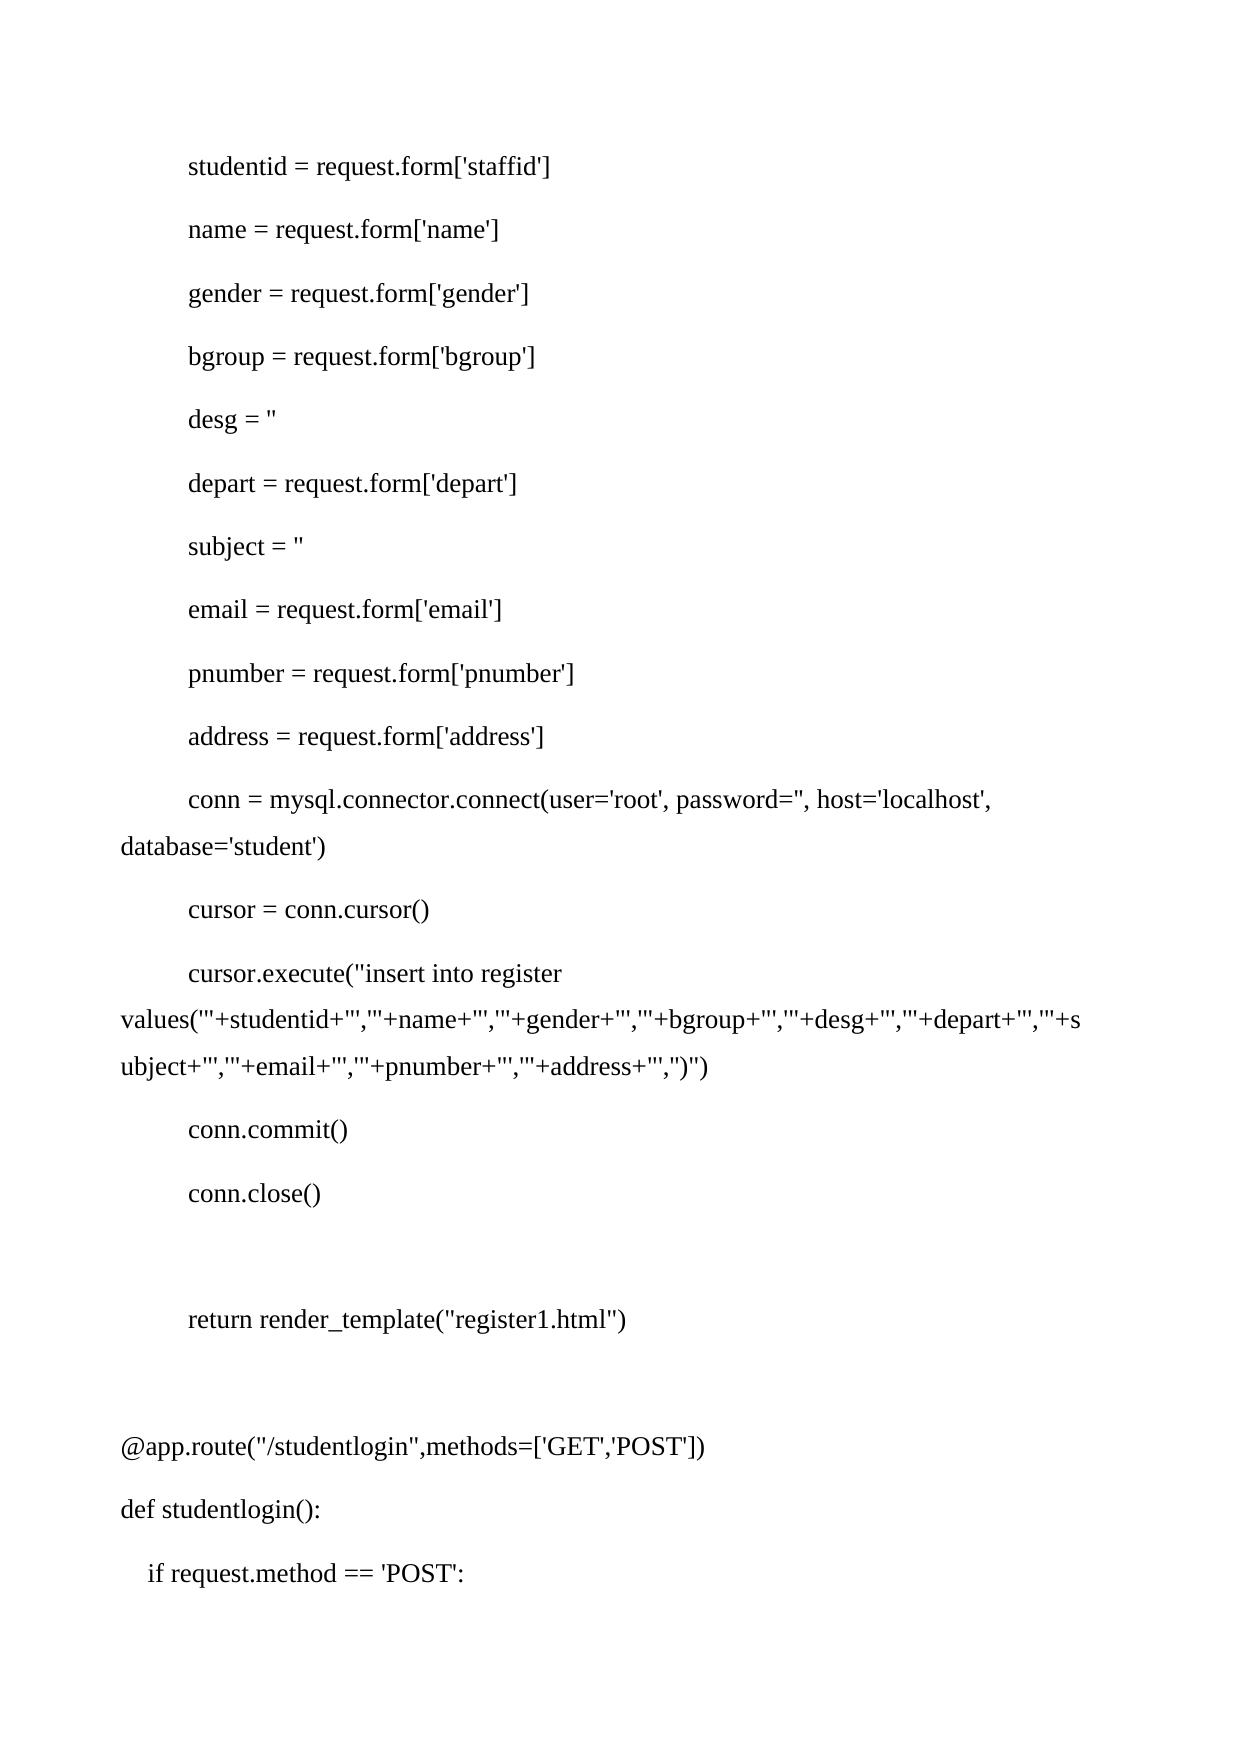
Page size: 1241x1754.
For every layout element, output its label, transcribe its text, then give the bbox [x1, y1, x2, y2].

text cursor = conn.cursor() [120, 893, 1090, 924]
text studentid = request.form['staffid'] [120, 150, 1090, 181]
text return render_template("register1.html") [120, 1303, 1090, 1334]
text bgroup = request.form['bgroup'] [120, 340, 1090, 371]
text conn.commit() [120, 1113, 1090, 1144]
text pnumber = request.form['pnumber'] [120, 657, 1090, 688]
text subject = '' [120, 530, 1090, 561]
text def studentlogin(): [120, 1493, 1090, 1524]
text address = request.form['address'] [120, 720, 1090, 751]
text gender = request.form['gender'] [120, 277, 1090, 308]
text conn.close() [120, 1177, 1090, 1208]
text conn = mysql.connector.connect(user='root', password='', host='localhost', database='student') [120, 783, 1090, 861]
text @app.route("/studentlogin",methods=['GET','POST']) [120, 1430, 1090, 1461]
text name = request.form['name'] [120, 213, 1090, 244]
text if request.method == 'POST': [120, 1557, 1090, 1588]
text depart = request.form['depart'] [120, 467, 1090, 498]
text desg = '' [120, 403, 1090, 434]
text cursor.execute("insert into register values('"+studentid+"','"+name+"','"+gender+"','"+bgroup+"','"+desg+"','"+depart+"','"+subject+"','"+email+"','"+pnumber+"','"+address+"','')") [120, 957, 1090, 1081]
text email = request.form['email'] [120, 593, 1090, 624]
